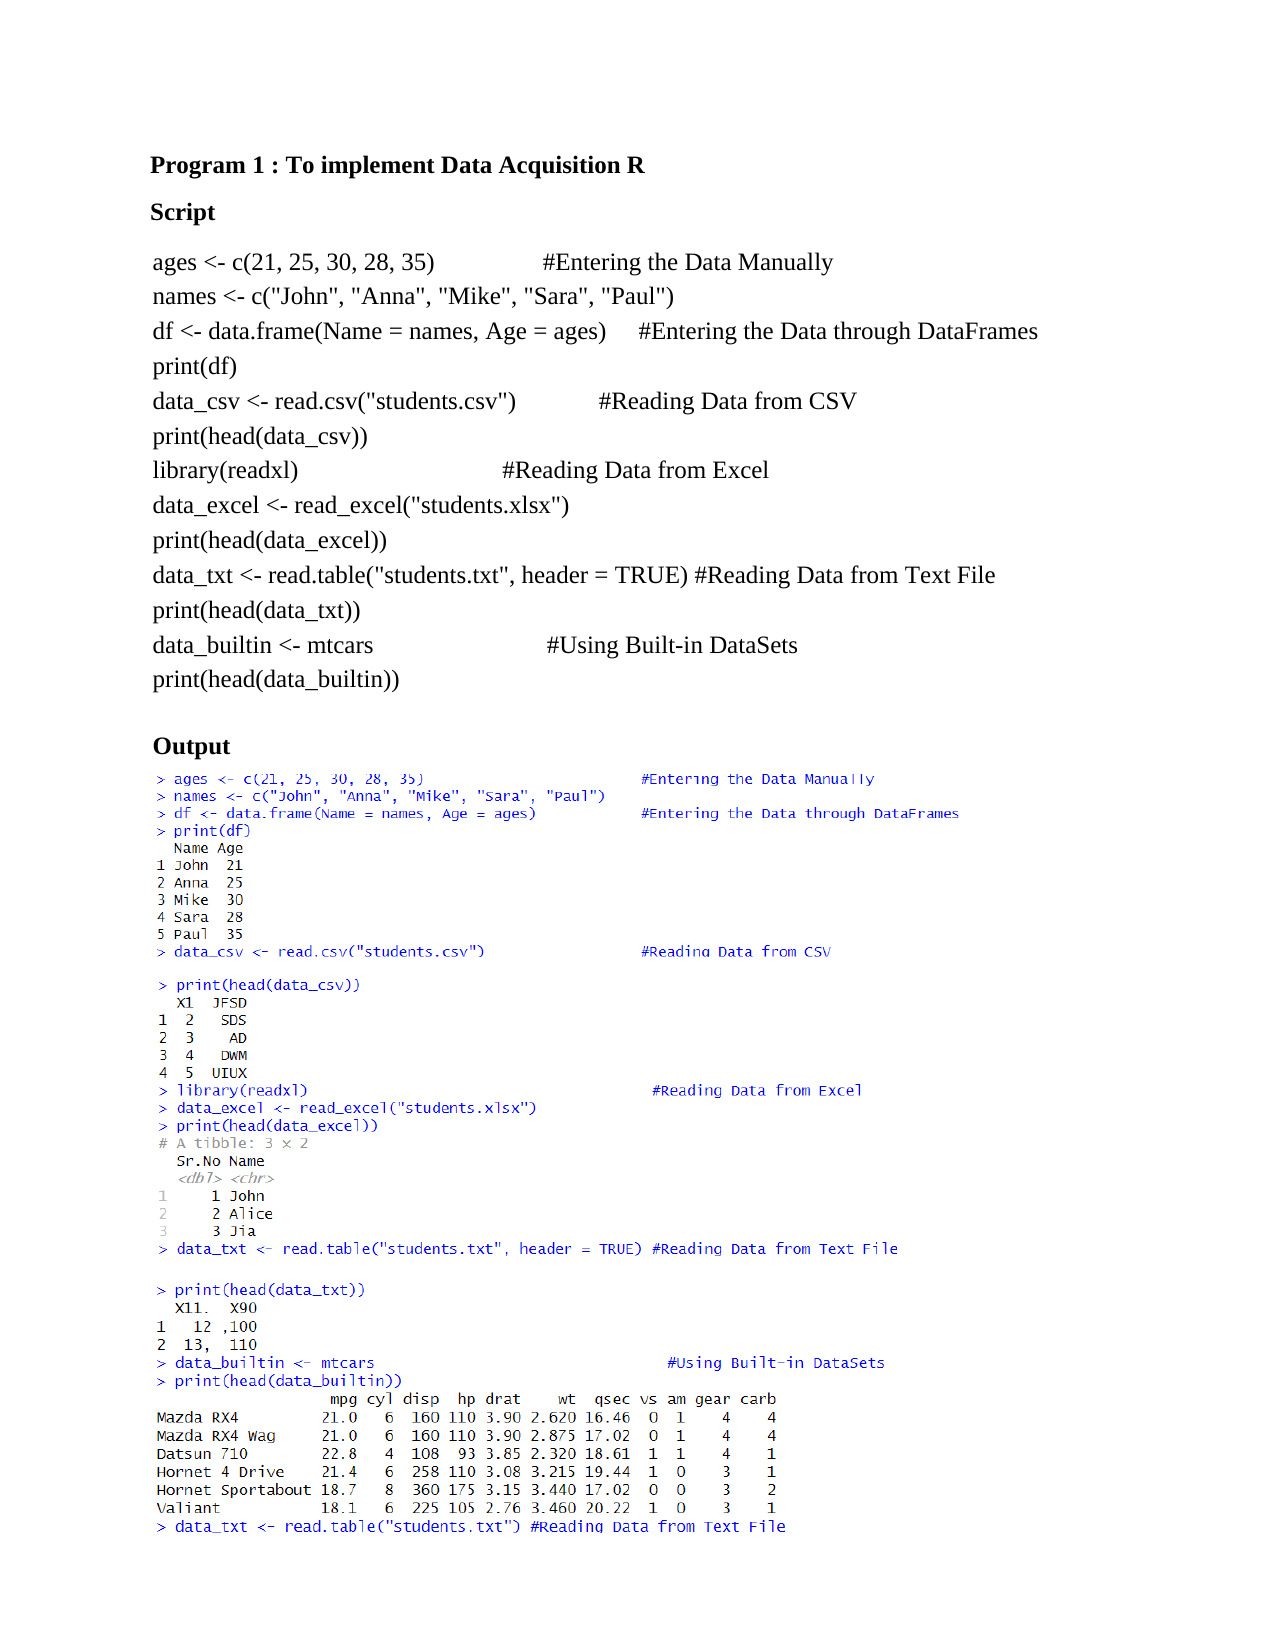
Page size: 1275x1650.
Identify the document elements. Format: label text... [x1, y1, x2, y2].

text data_builtin <- mtcars #Using Built-in DataSets print(head(data_builtin)) [152, 630, 819, 693]
text data_txt <- read.table("students.txt", header = TRUE) #Reading Data from Text File print(head(data_txt)) [152, 560, 1125, 623]
text Program 1 : To implement Data Acquisition R Script [150, 150, 657, 226]
text data_csv <- read.csv("students.csv") #Reading Data from CSV print(head(data_csv)) [152, 386, 871, 449]
picture [157, 1283, 884, 1533]
text Output [152, 731, 1125, 760]
text library(readxl) #Reading Data from Excel data_excel <- read_excel("students.xlsx") print(head(data_excel)) [152, 456, 786, 554]
text df <- data.frame(Name = names, Age = ages) #Entering the Data through DataFrames print(df) [152, 316, 1055, 380]
picture [158, 979, 898, 1256]
picture [156, 774, 959, 957]
text ages <- c(21, 25, 30, 28, 35) #Entering the Data Manually names <- c("John", "Anna", "Mike", "Sara", "Paul") [152, 247, 854, 310]
